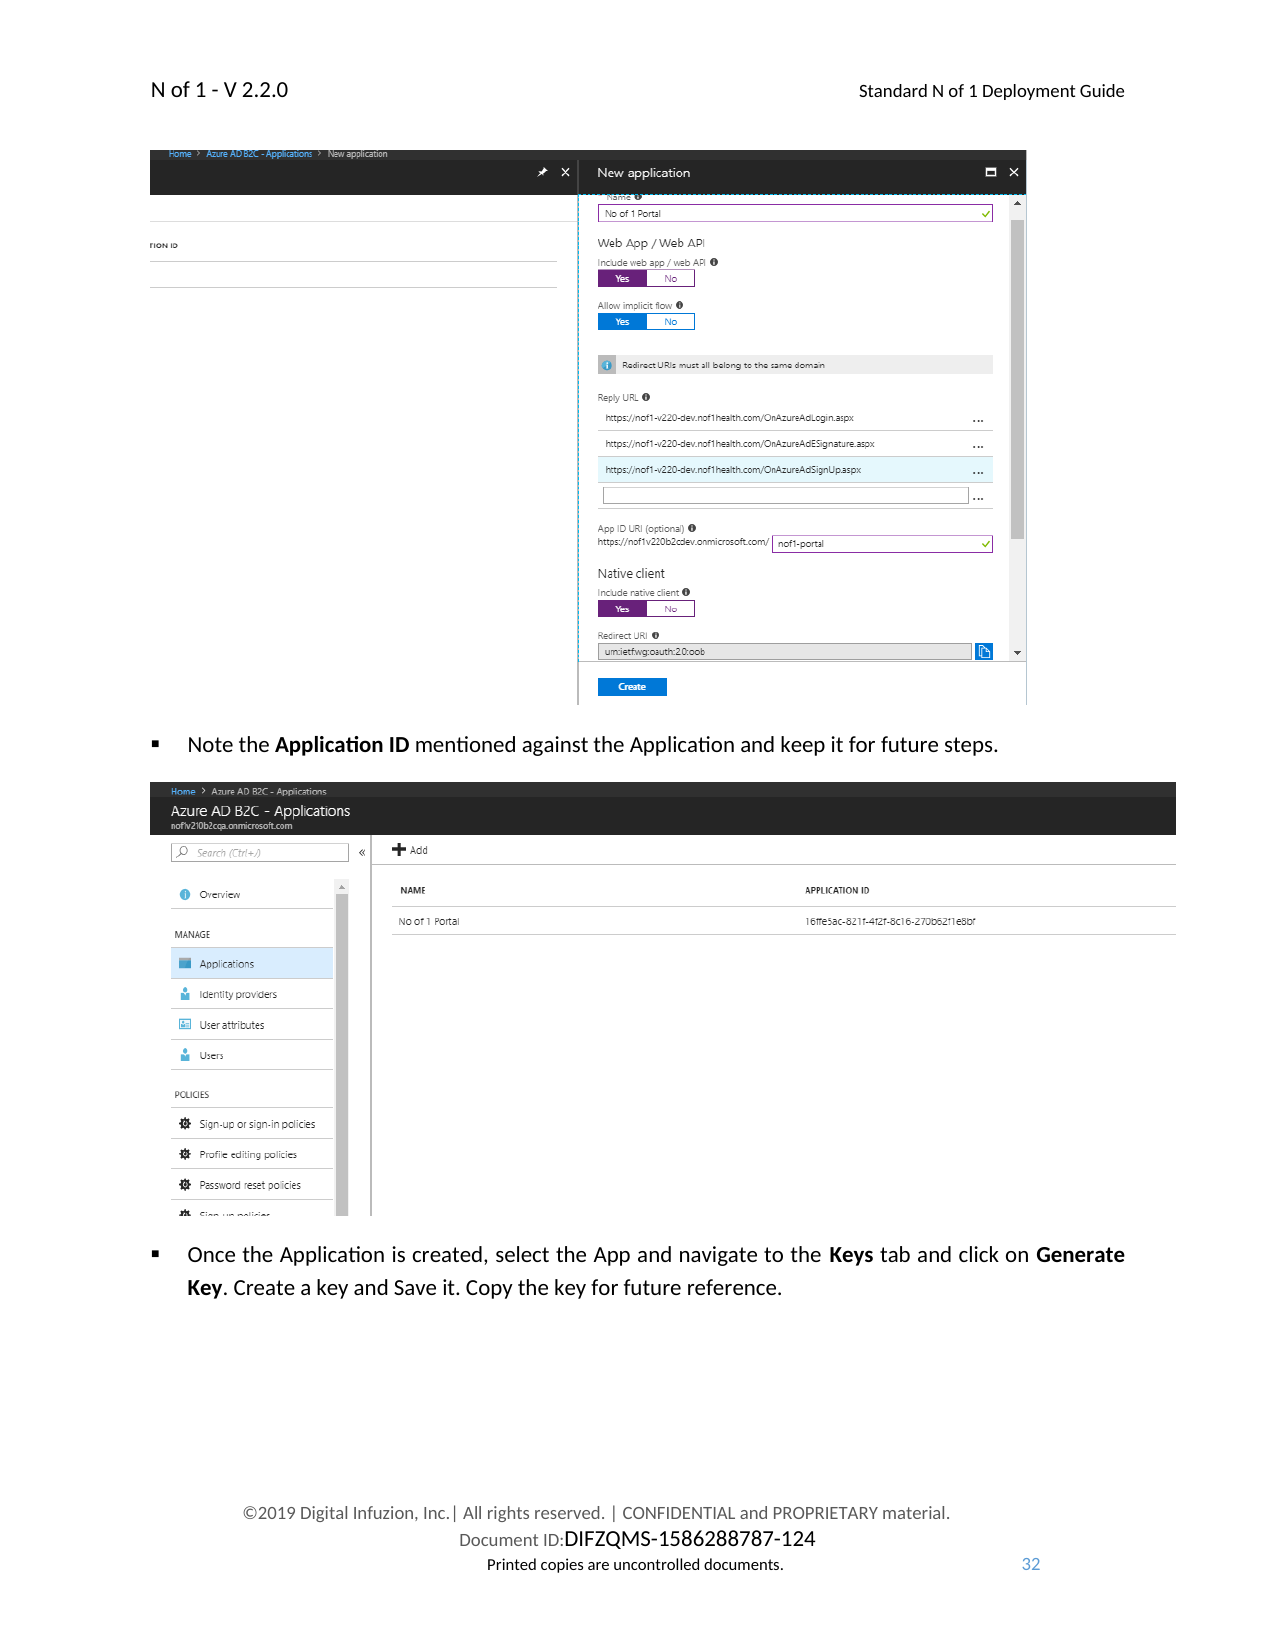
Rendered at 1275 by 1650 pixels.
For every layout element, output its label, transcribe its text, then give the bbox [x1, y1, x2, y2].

picture [150, 150, 1027, 705]
list Note the Application ID mentioned against the Application and keep it for future steps. [150, 730, 1125, 758]
picture [150, 782, 1176, 1216]
list Once the Application is created, select the App and navigate to the Keys tab and click on Generate Key. Create a key and Save it. Copy the key for future reference. [150, 1240, 1125, 1301]
